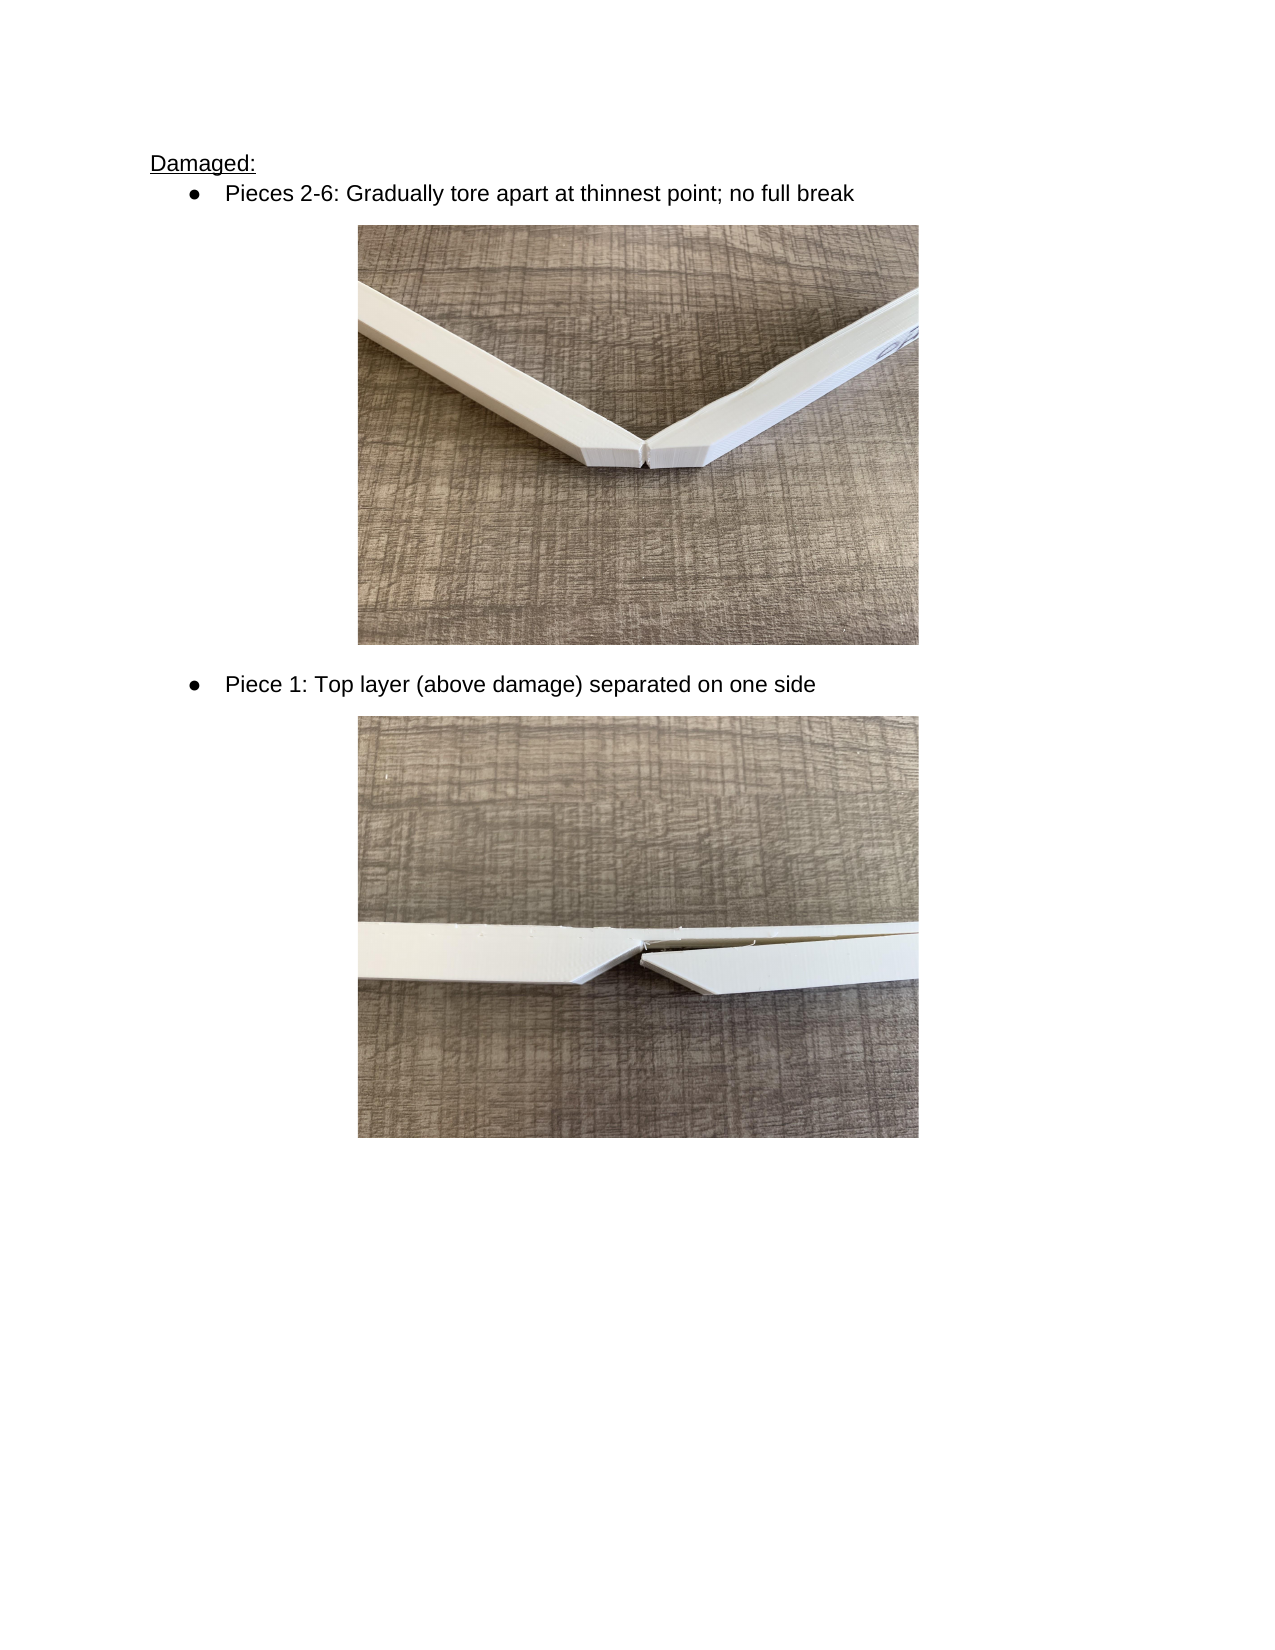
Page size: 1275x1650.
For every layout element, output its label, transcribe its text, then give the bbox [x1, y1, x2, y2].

picture [357, 716, 919, 1138]
picture [357, 225, 919, 645]
list Pieces 2-6: Gradually tore apart at thinnest point; no full break [187, 180, 1125, 207]
text Damaged: [150, 150, 1125, 176]
